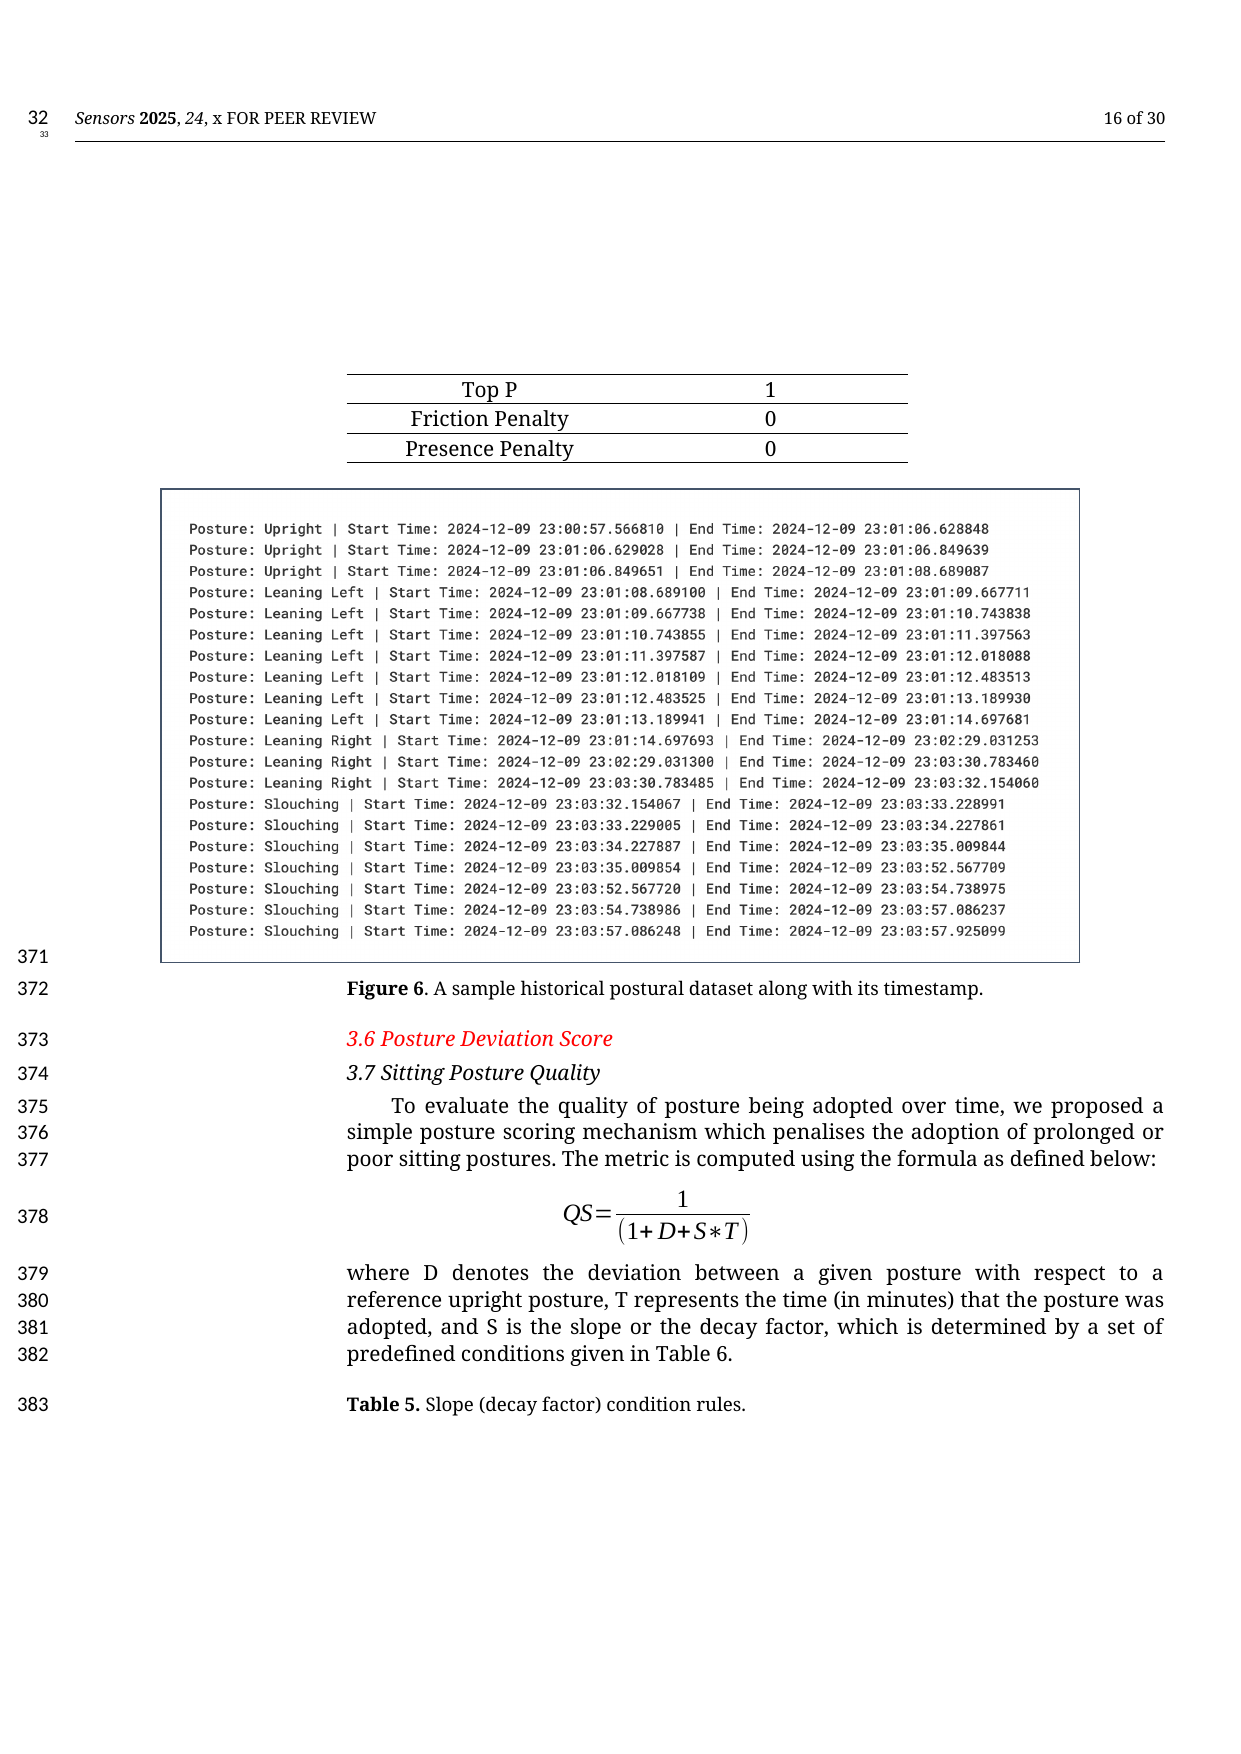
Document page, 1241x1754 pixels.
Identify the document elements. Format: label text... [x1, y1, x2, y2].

table_cell Top P [347, 375, 632, 403]
picture [162, 490, 1079, 962]
text where D denotes the deviation between a given posture with respect to a reference upright posture, T represents the time (in minutes) that the posture was adopted, and S is the slope or the decay factor, which is determined by a set of predefined conditions given in Table 6. [347, 1259, 1165, 1367]
text To evaluate the quality of posture being adopted over time, we proposed a simple posture scoring mechanism which penalises the adoption of prolonged or poor sitting postures. The metric is computed using the formula as defined below: [347, 1092, 1165, 1173]
table_cell 1 [632, 375, 908, 403]
text Table 5. Slope (decay factor) condition rules. [347, 1392, 1165, 1416]
subtitle 3.6 Posture Deviation Score [347, 1025, 1165, 1052]
table_cell 0 [632, 434, 908, 462]
table_cell Friction Penalty [347, 404, 632, 433]
table_cell Presence Penalty [347, 434, 632, 462]
subtitle 3.7 Sitting Posture Quality [347, 1058, 1165, 1085]
table_cell 0 [632, 404, 908, 433]
text Figure 6. A sample historical postural dataset along with its timestamp. [347, 976, 1165, 1000]
